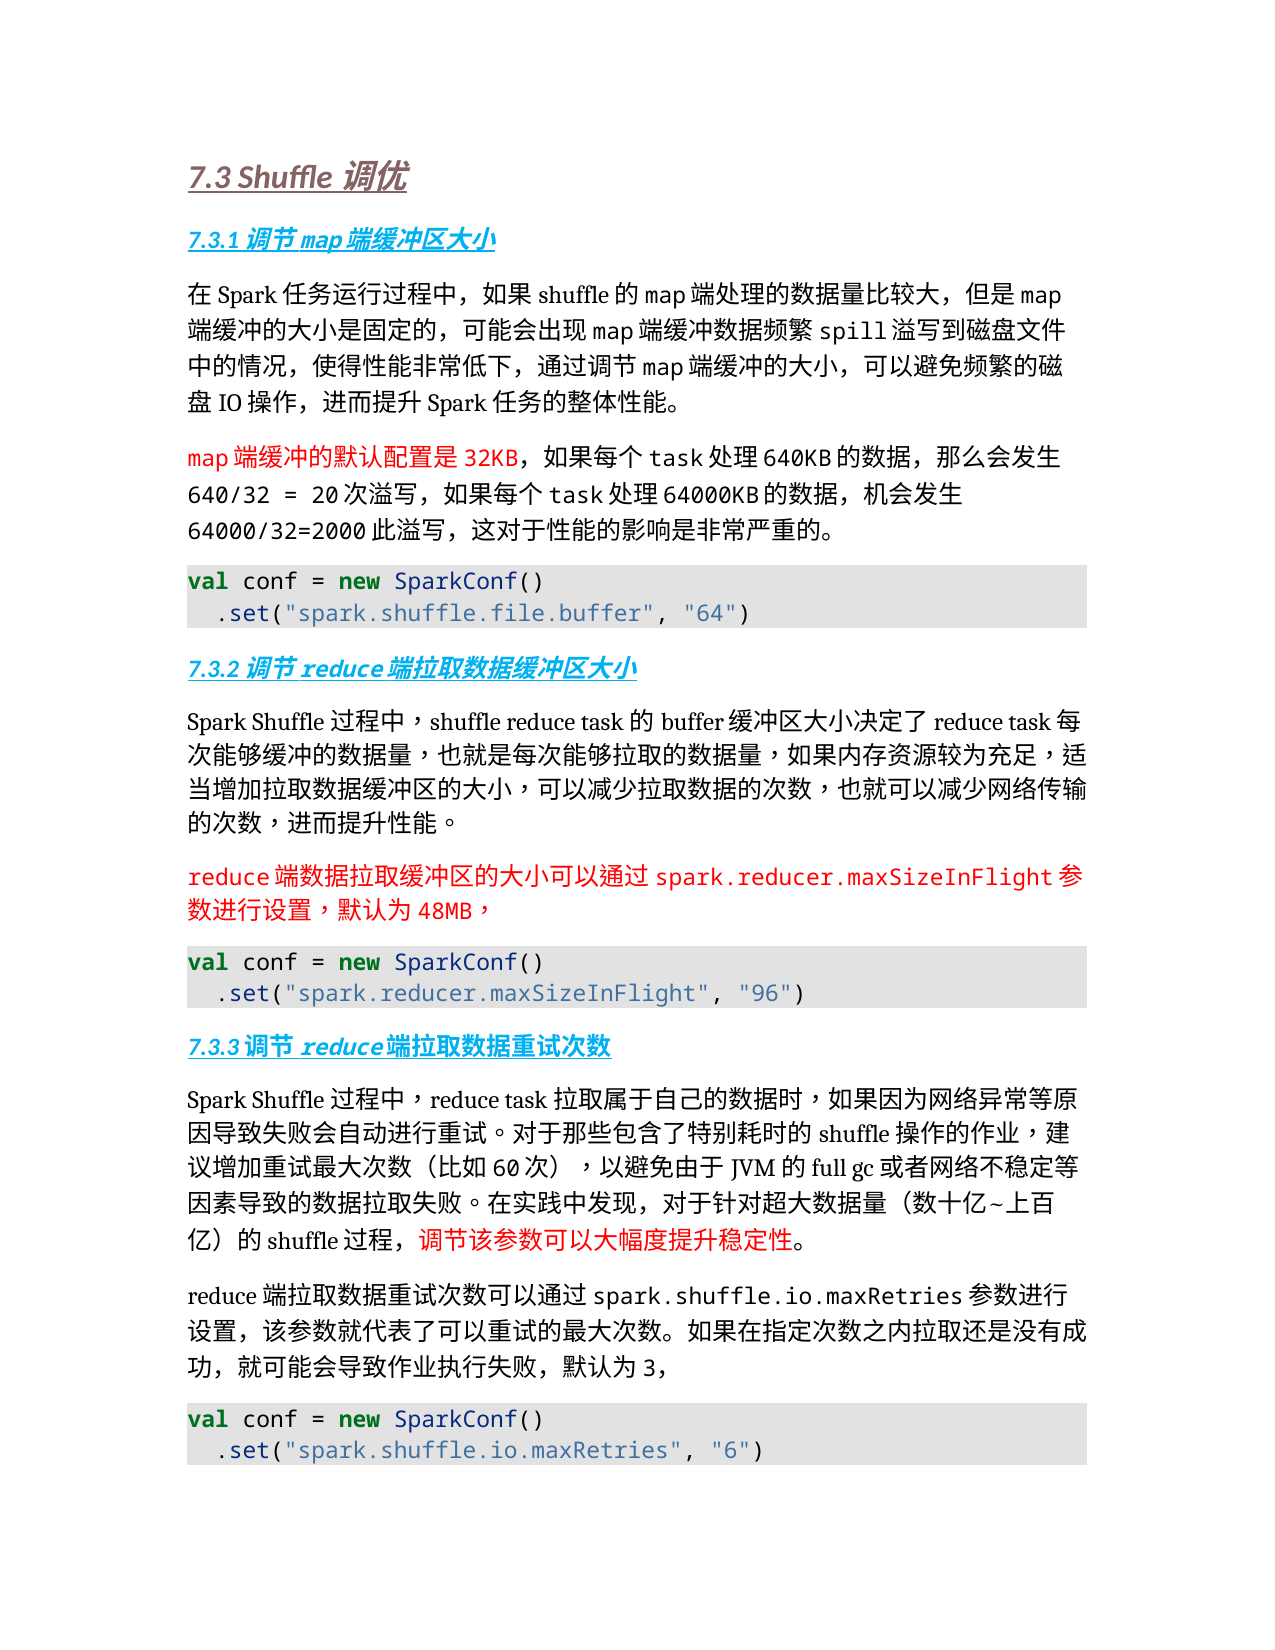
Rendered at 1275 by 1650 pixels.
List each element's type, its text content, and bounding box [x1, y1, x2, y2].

text val conf = new SparkConf() .set("spark.shuffle.file.buffer", "64") [545, 565, 1087, 628]
text val conf = new SparkConf() .set("spark.shuffle.io.maxRetries", "6") [545, 1403, 1087, 1465]
subtitle 7.3.3 调节reduce端拉取数据重试次数 [187, 1029, 1087, 1063]
text Spark Shuffle 过程中，shuffle reduce task 的 buffer缓冲区大小决定了reduce task 每次能够缓冲的数据量，也就是每次能够拉取的数据量，如果内存资源较为充足，适当增加拉取数据缓冲区的大小，可以减少拉取数据的次数，也就可以减少网络传输的次数，进而提升性能。 [187, 704, 1087, 840]
text Spark Shuffle 过程中，reduce task 拉取属于自己的数据时，如果因为网络异常等原因导致失败会自动进行重试。对于那些包含了特别耗时的 shuffle 操作的作业，建议增加重试最大次数（比如60次），以避免由于 JVM 的full gc 或者网络不稳定等因素导致的数据拉取失败。在实践中发现，对于针对超大数据量（数十亿~上百亿）的shuffle 过程，调节该参数可以大幅度提升稳定性。 [187, 1082, 1087, 1256]
subtitle 7.3.1 调节map端缓冲区大小 [187, 219, 1087, 255]
subtitle 7.3 Shuffle 调优 [187, 150, 1087, 198]
text val conf = new SparkConf() .set("spark.reducer.maxSizeInFlight", "96") [545, 946, 1087, 1008]
text map端缓冲的默认配置是32KB，如果每个task处理640KB的数据，那么会发生640/32 = 20次溢写，如果每个task处理64000KB的数据，机会发生64000/32=2000此溢写，这对于性能的影响是非常严重的。 [187, 438, 1087, 547]
subtitle 7.3.2 调节reduce端拉取数据缓冲区大小 [187, 649, 1087, 685]
text reduce端数据拉取缓冲区的大小可以通过spark.reducer.maxSizeInFlight参数进行设置，默认为48MB， [187, 859, 1087, 927]
text 在 Spark 任务运行过程中，如果 shuffle 的map端处理的数据量比较大，但是map端缓冲的大小是固定的，可能会出现map端缓冲数据频繁spill溢写到磁盘文件中的情况，使得性能非常低下，通过调节map端缓冲的大小，可以避免频繁的磁盘 IO 操作，进而提升 Spark 任务的整体性能。 [187, 274, 1087, 419]
text reduce 端拉取数据重试次数可以通过spark.shuffle.io.maxRetries参数进行设置，该参数就代表了可以重试的最大次数。如果在指定次数之内拉取还是没有成功，就可能会导致作业执行失败，默认为3， [187, 1275, 1087, 1384]
